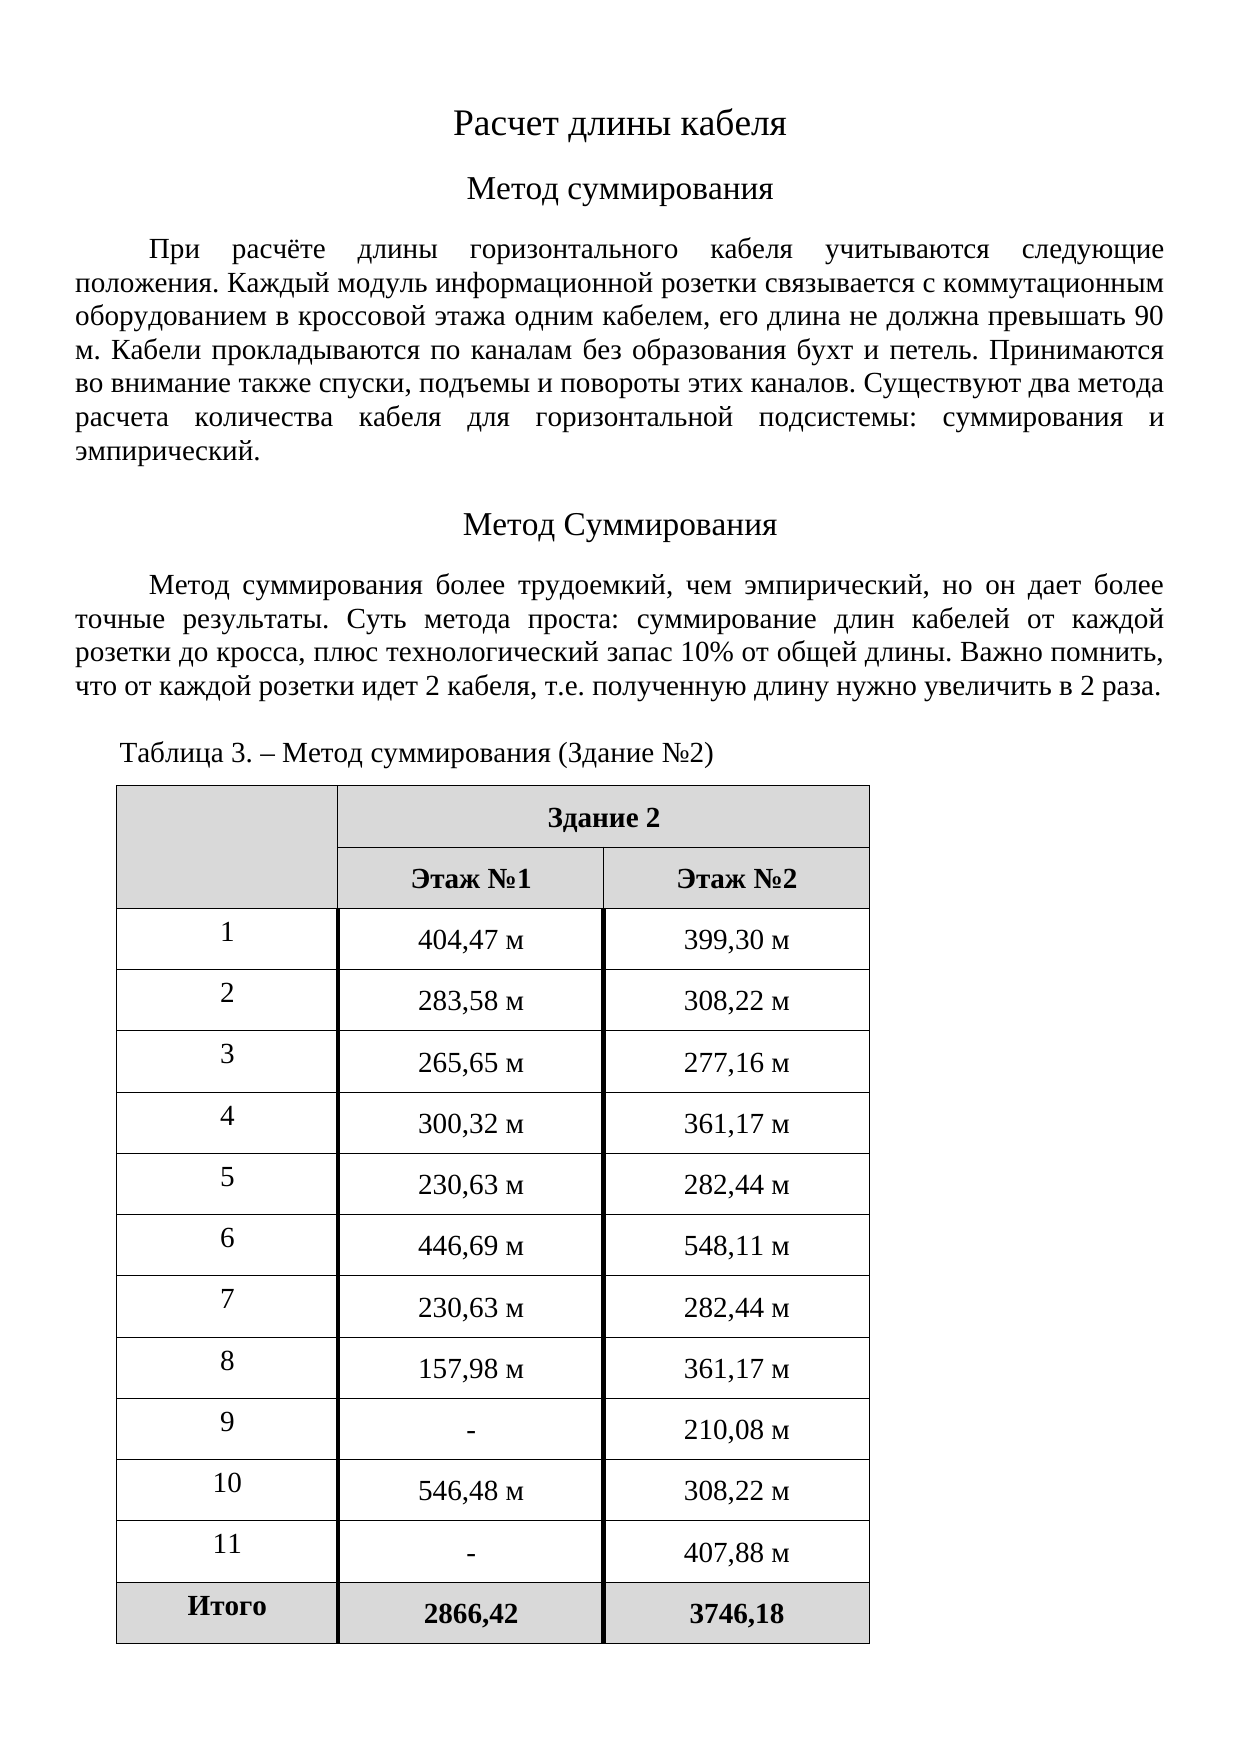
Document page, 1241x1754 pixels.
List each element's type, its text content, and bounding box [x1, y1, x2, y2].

table_cell 282,44 м [606, 1276, 869, 1337]
table_cell 548,11 м [606, 1215, 869, 1275]
table_cell 407,88 м [606, 1521, 869, 1582]
table_cell 283,58 м [340, 970, 601, 1030]
table_cell 277,16 м [606, 1031, 869, 1092]
table_cell 404,47 м [340, 909, 601, 969]
table_cell 10 [117, 1460, 336, 1520]
table_cell 157,98 м [340, 1338, 601, 1398]
table_cell 230,63 м [340, 1154, 601, 1214]
table_cell Этаж №2 [604, 848, 869, 908]
table_cell 308,22 м [606, 970, 869, 1030]
text Метод суммирования более трудоемкий, чем эмпирический, но он дает более точные результаты. Суть метода проста: суммирование длин кабелей от каждой розетки до кросса, плюс технологический запас 10% от общей длины. Важно помнить, что от каждой розетки идет 2 кабеля, т.е. полученную длину нужно увеличить в 2 раза. [75, 567, 1165, 701]
table_cell 2 [117, 970, 336, 1030]
table_cell 4 [117, 1093, 336, 1153]
table_cell Этаж №1 [338, 848, 603, 908]
table_cell 8 [117, 1338, 336, 1398]
subtitle Метод Суммирования [75, 504, 1165, 542]
subtitle Метод суммирования [75, 168, 1165, 206]
table_cell 9 [117, 1399, 336, 1459]
table_cell 308,22 м [606, 1460, 869, 1520]
table_cell 361,17 м [606, 1338, 869, 1398]
table_cell - [340, 1521, 601, 1582]
table_cell 361,17 м [606, 1093, 869, 1153]
table_cell 300,32 м [340, 1093, 601, 1153]
table_cell 210,08 м [606, 1399, 869, 1459]
table_cell - [340, 1399, 601, 1459]
table_cell 3 [117, 1031, 336, 1092]
table_cell 265,65 м [340, 1031, 601, 1092]
table_cell 1 [117, 909, 336, 969]
table_cell 446,69 м [340, 1215, 601, 1275]
table_cell 6 [117, 1215, 336, 1275]
text Таблица 3. – Метод суммирования (Здание №2) [75, 735, 1165, 768]
table_cell 282,44 м [606, 1154, 869, 1214]
subtitle Расчет длины кабеля [75, 100, 1165, 143]
table_cell 11 [117, 1521, 336, 1582]
table_cell 7 [117, 1276, 336, 1337]
table_header [117, 786, 337, 908]
table_cell 5 [117, 1154, 336, 1214]
table_cell 3746,18 [606, 1583, 869, 1643]
table_cell 230,63 м [340, 1276, 601, 1337]
table_header Здание 2 [338, 786, 869, 847]
table_cell 399,30 м [606, 909, 869, 969]
table_cell Итого [117, 1583, 336, 1643]
table_cell 546,48 м [340, 1460, 601, 1520]
text При расчёте длины горизонтального кабеля учитываются следующие положения. Каждый модуль информационной розетки связывается с коммутационным оборудованием в кроссовой этажа одним кабелем, его длина не должна превышать . Кабели прокладываются по каналам без образования бухт и петель. Принимаются во внимание также спуски, подъемы и повороты этих каналов. Существуют два метода расчета количества кабеля для горизонтальной подсистемы: суммирования и эмпирический. [75, 231, 1165, 466]
table_cell 2866,42 [340, 1583, 601, 1643]
